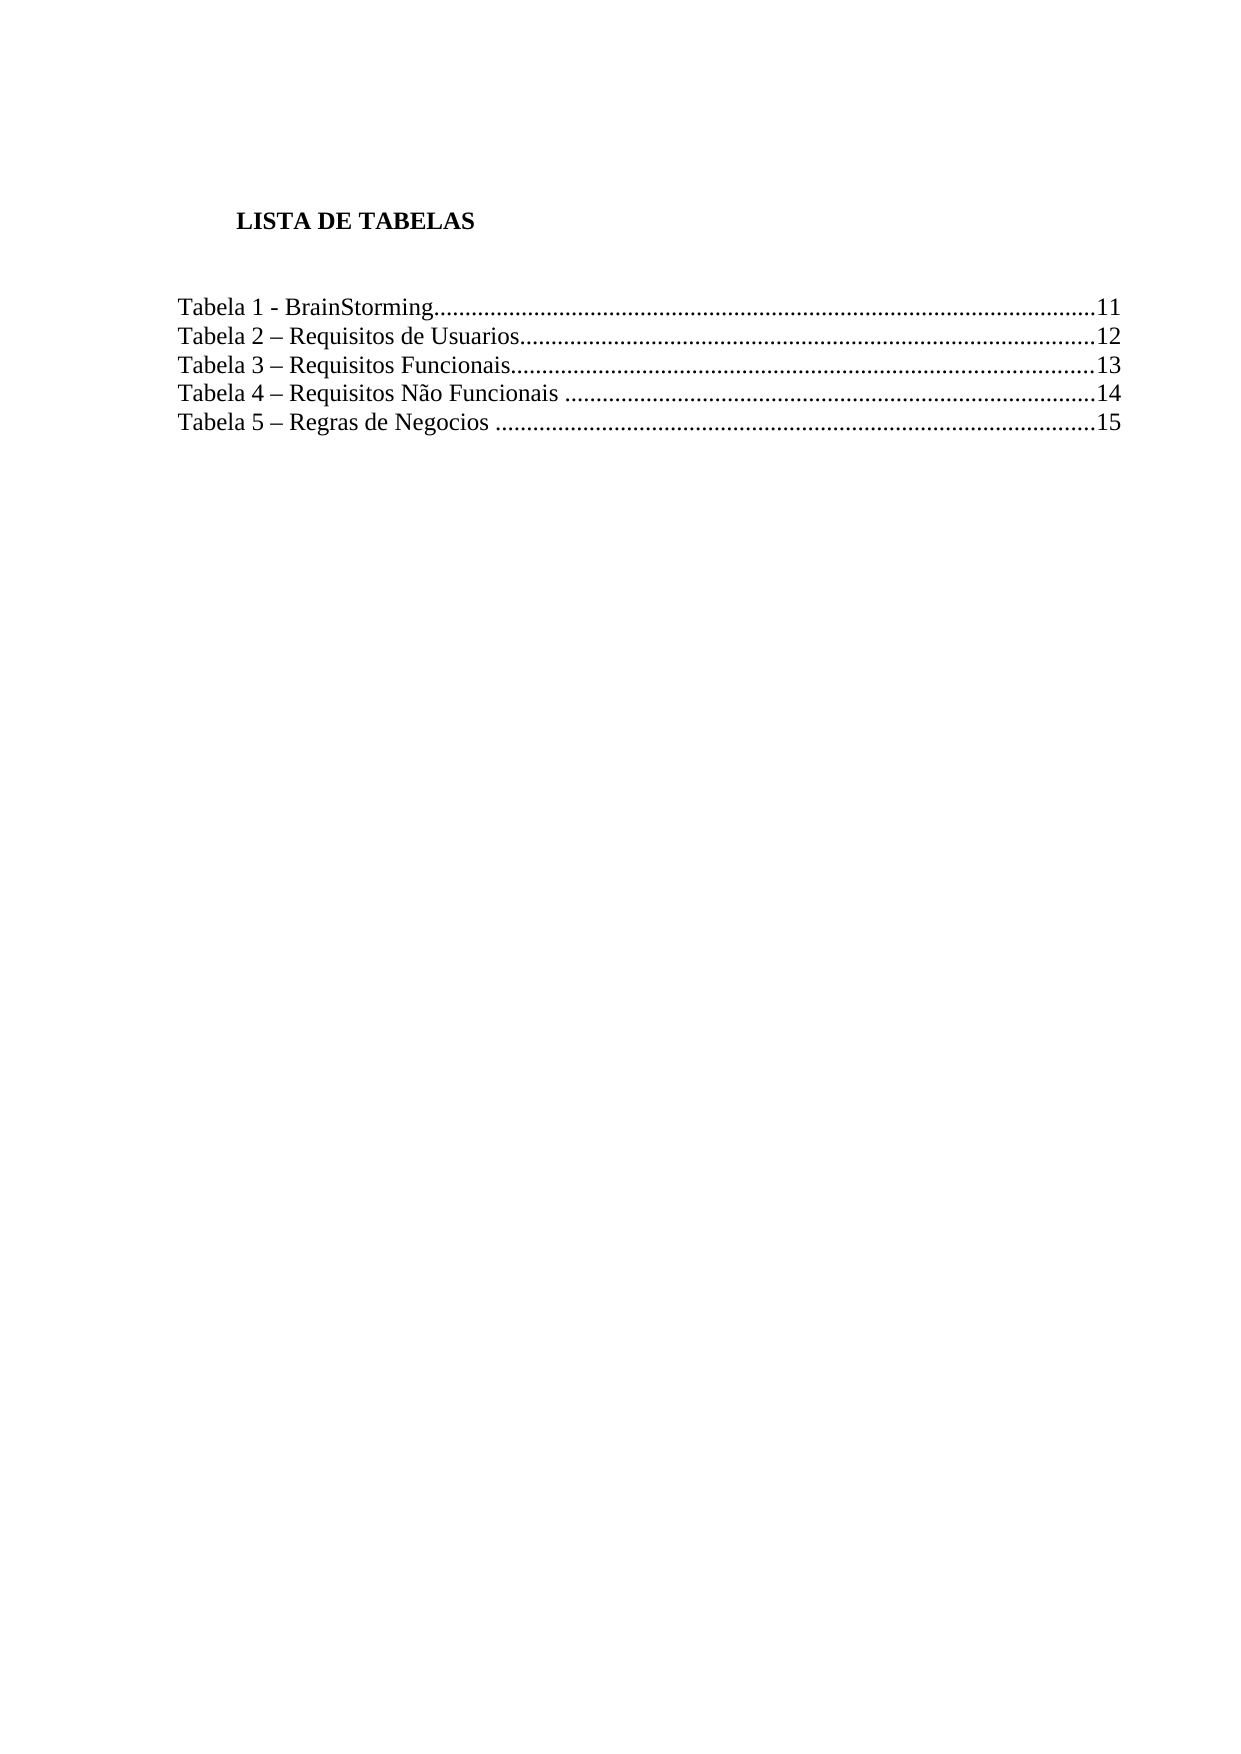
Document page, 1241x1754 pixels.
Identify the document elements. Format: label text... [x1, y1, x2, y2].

text Tabela 5 – Regras de Negocios 15 [177, 407, 1122, 436]
text Tabela 4 – Requisitos Não Funcionais 14 [177, 378, 1122, 407]
text Tabela 1 - BrainStorming 11 [177, 292, 1122, 321]
text Tabela 2 – Requisitos de Usuarios 12 [177, 321, 1122, 350]
text LISTA DE TABELAS [174, 206, 1122, 235]
text Tabela 3 – Requisitos Funcionais 13 [177, 350, 1122, 378]
